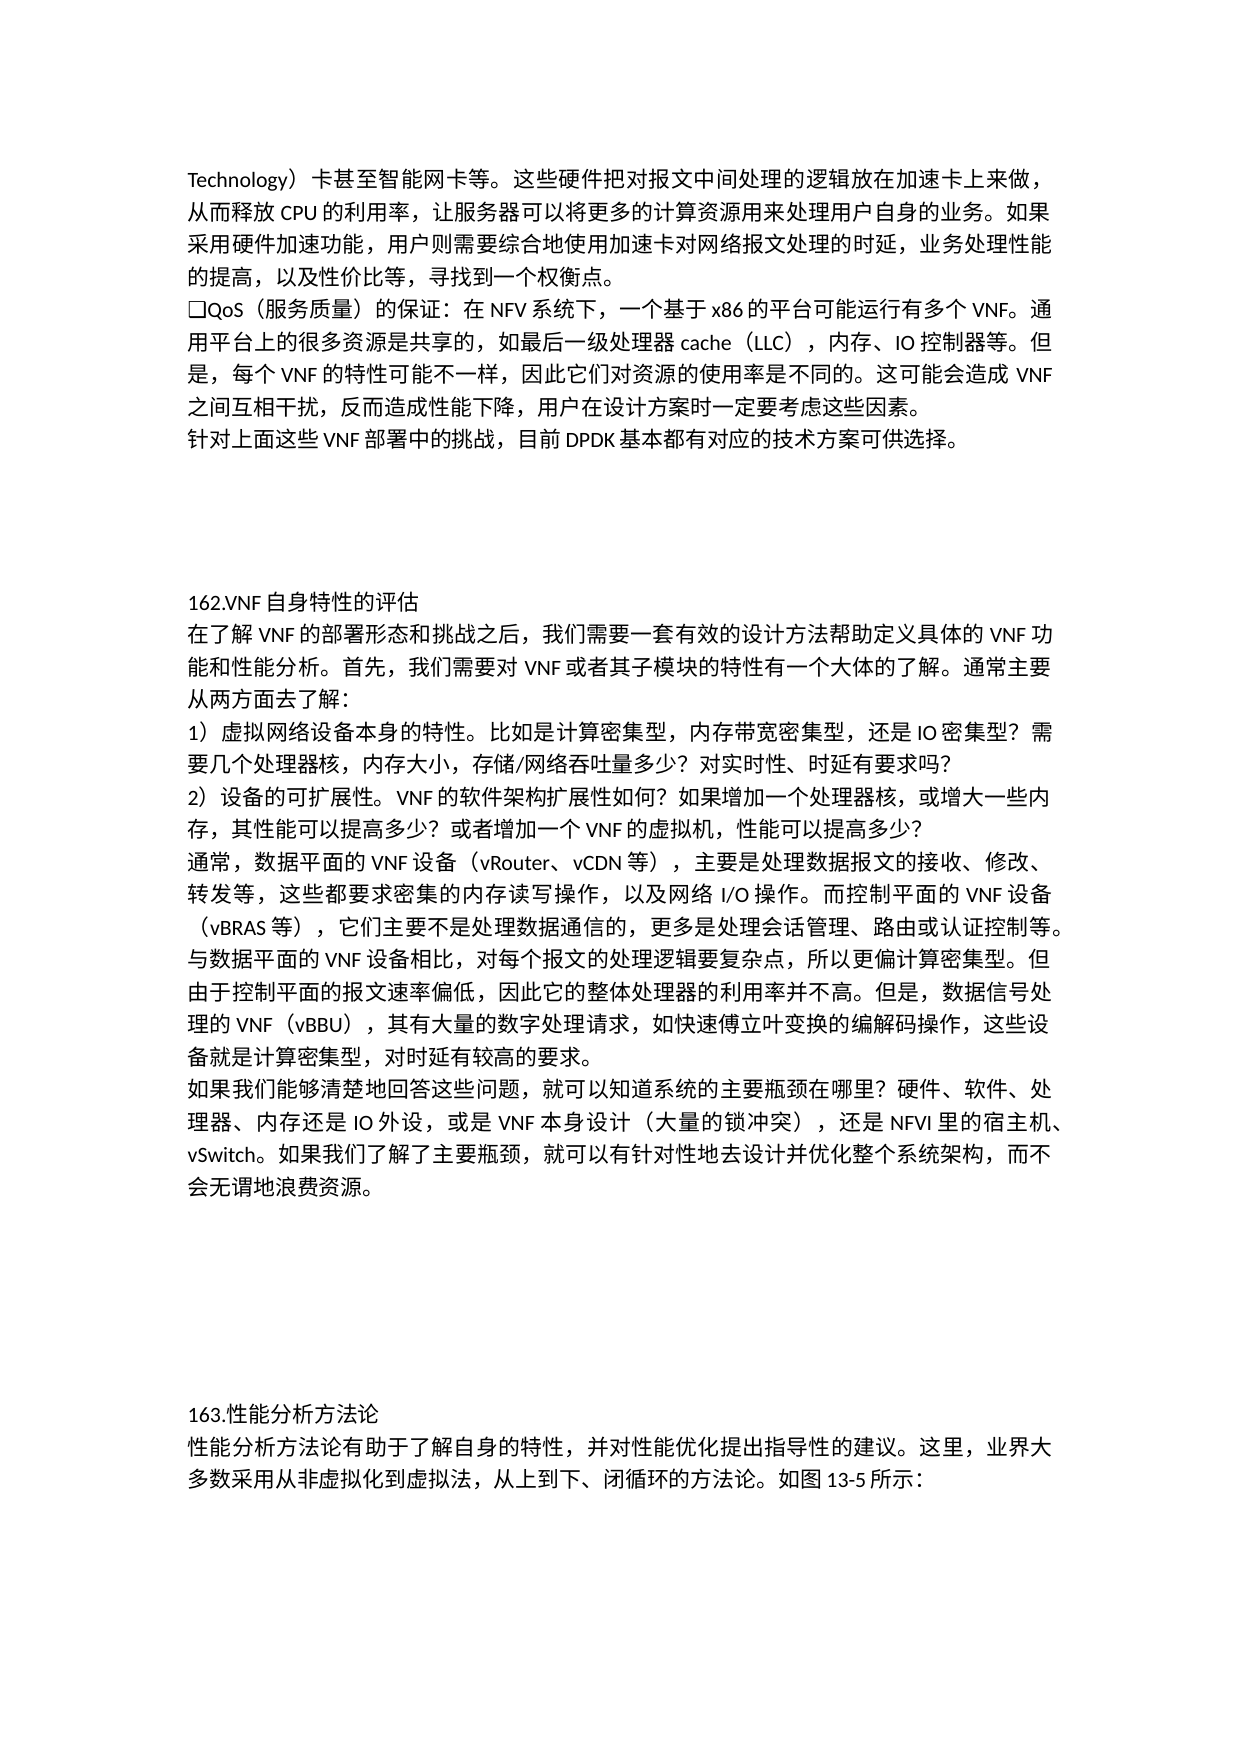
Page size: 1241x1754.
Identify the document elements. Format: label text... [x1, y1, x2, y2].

text 2）设备的可扩展性。VNF的软件架构扩展性如何？如果增加一个处理器核，或增大一些内存，其性能可以提高多少？或者增加一个VNF的虚拟机，性能可以提高多少？ [187, 779, 1053, 844]
text 如果我们能够清楚地回答这些问题，就可以知道系统的主要瓶颈在哪里？硬件、软件、处理器、内存还是IO外设，或是VNF本身设计（大量的锁冲突），还是NFVI里的宿主机、vSwitch。如果我们了解了主要瓶颈，就可以有针对性地去设计并优化整个系统架构，而不会无谓地浪费资源。 [187, 1072, 1053, 1202]
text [187, 162, 1053, 292]
text 性能分析方法论有助于了解自身的特性，并对性能优化提出指导性的建议。这里，业界大多数采用从非虚拟化到虚拟法，从上到下、闭循环的方法论。如图13-5所示： [187, 1429, 1053, 1494]
text 在了解VNF的部署形态和挑战之后，我们需要一套有效的设计方法帮助定义具体的VNF功能和性能分析。首先，我们需要对VNF或者其子模块的特性有一个大体的了解。通常主要从两方面去了解： [187, 617, 1053, 714]
text 针对上面这些VNF部署中的挑战，目前DPDK基本都有对应的技术方案可供选择。 [187, 422, 1053, 454]
text 163.性能分析方法论 [187, 1397, 1053, 1429]
text ❑QoS（服务质量）的保证：在NFV系统下，一个基于x86的平台可能运行有多个VNF。通用平台上的很多资源是共享的，如最后一级处理器cache（LLC），内存、IO控制器等。但是，每个VNF的特性可能不一样，因此它们对资源的使用率是不同的。这可能会造成VNF之间互相干扰，反而造成性能下降，用户在设计方案时一定要考虑这些因素。 [187, 292, 1053, 422]
text 通常，数据平面的VNF设备（vRouter、vCDN等），主要是处理数据报文的接收、修改、转发等，这些都要求密集的内存读写操作，以及网络I/O操作。而控制平面的VNF设备（vBRAS等），它们主要不是处理数据通信的，更多是处理会话管理、路由或认证控制等。与数据平面的VNF设备相比，对每个报文的处理逻辑要复杂点，所以更偏计算密集型。但由于控制平面的报文速率偏低，因此它的整体处理器的利用率并不高。但是，数据信号处理的VNF（vBBU），其有大量的数字处理请求，如快速傅立叶变换的编解码操作，这些设备就是计算密集型，对时延有较高的要求。 [187, 844, 1053, 1072]
text 162.VNF自身特性的评估 [187, 584, 1053, 617]
text 1）虚拟网络设备本身的特性。比如是计算密集型，内存带宽密集型，还是IO密集型？需要几个处理器核，内存大小，存储/网络吞吐量多少？对实时性、时延有要求吗？ [187, 714, 1053, 779]
